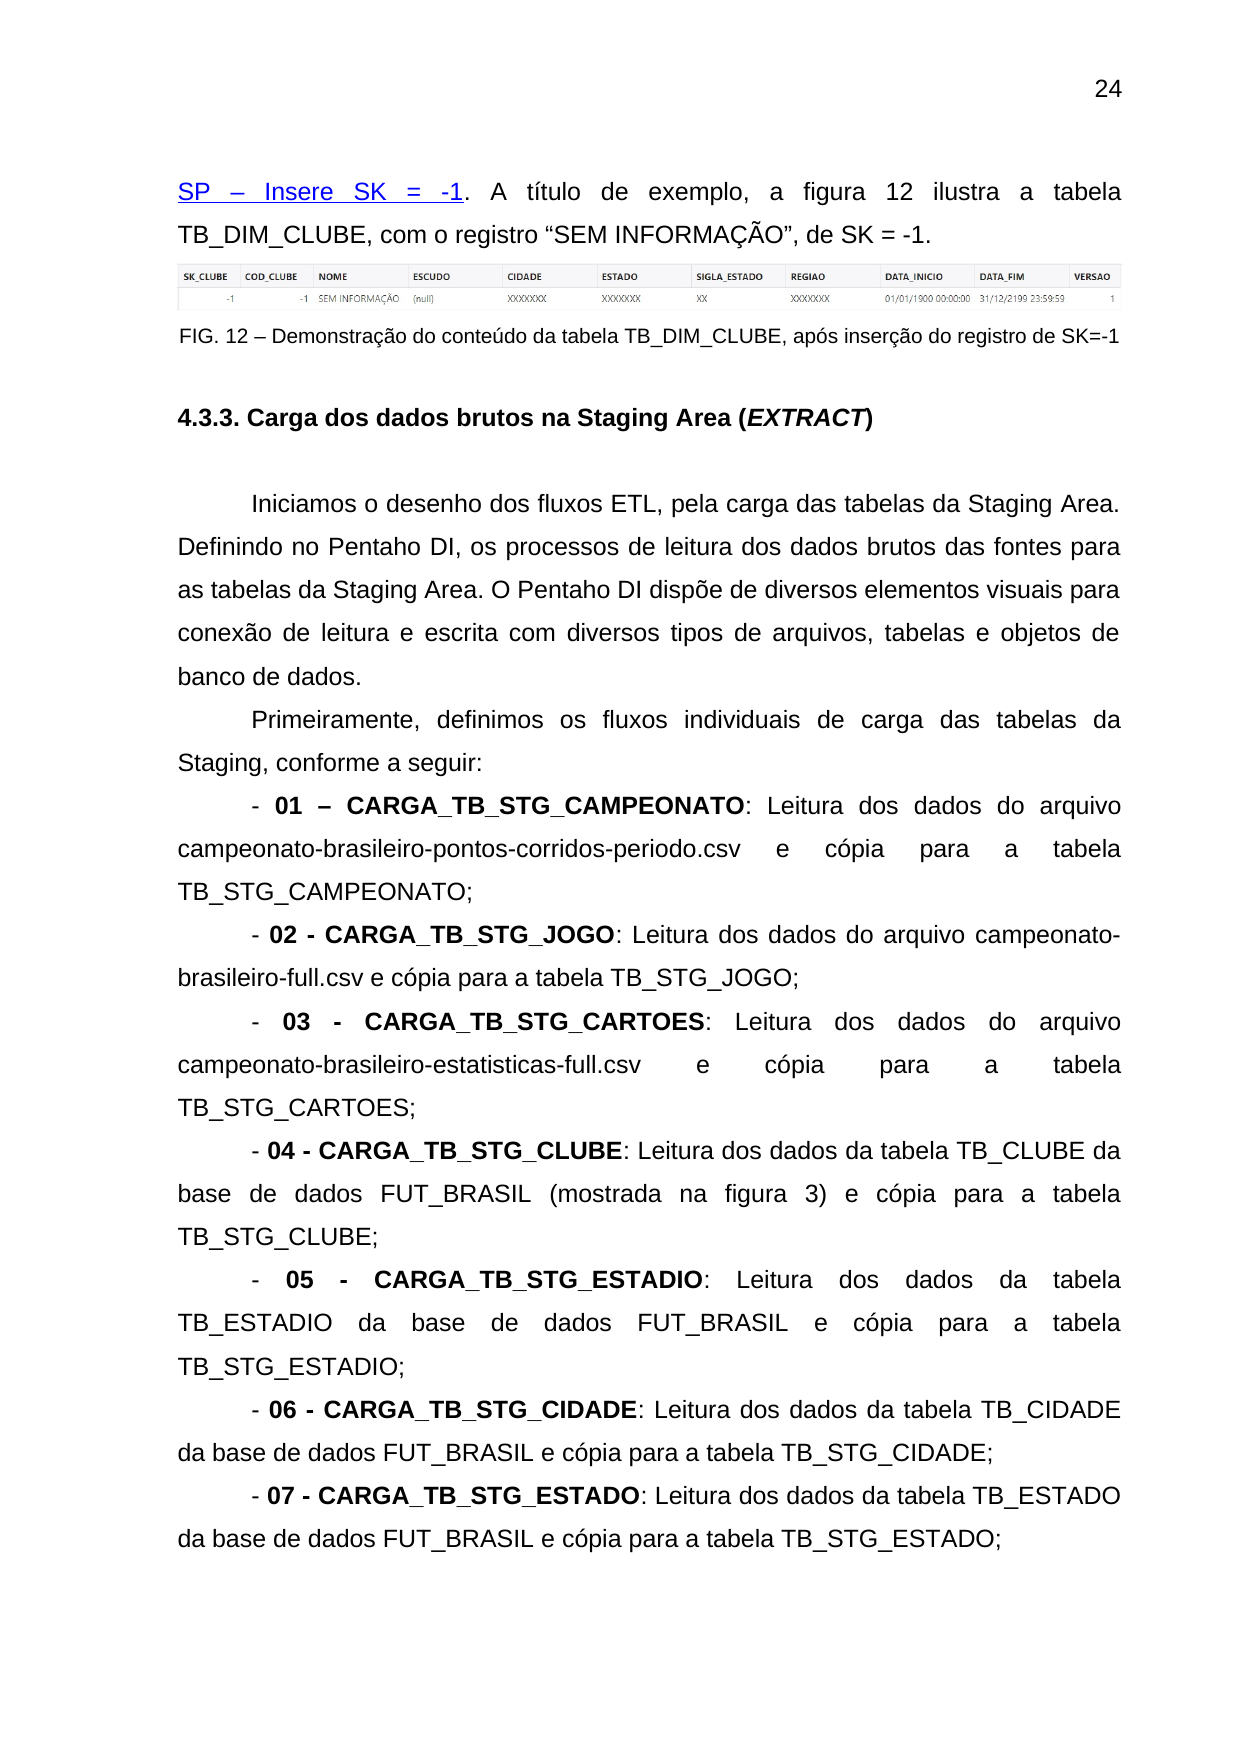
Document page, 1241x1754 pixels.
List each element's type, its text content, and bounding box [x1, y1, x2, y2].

text - 07 - CARGA_TB_STG_ESTADO: Leitura dos dados da tabela TB_ESTADO da base de dados FUT_BRASIL e cópia para a tabela TB_STG_ESTADO; [177, 1481, 1122, 1553]
text - 03 - CARGA_TB_STG_CARTOES: Leitura dos dados do arquivo campeonato-brasileiro-estatisticas-full.csv e cópia para a tabela TB_STG_CARTOES; [177, 1007, 1122, 1122]
text - 06 - CARGA_TB_STG_CIDADE: Leitura dos dados da tabela TB_CIDADE da base de dados FUT_BRASIL e cópia para a tabela TB_STG_CIDADE; [177, 1395, 1122, 1467]
picture [177, 263, 1122, 310]
text - 02 - CARGA_TB_STG_JOGO: Leitura dos dados do arquivo campeonato-brasileiro-full.csv e cópia para a tabela TB_STG_JOGO; [177, 920, 1122, 992]
text Primeiramente, definimos os fluxos individuais de carga das tabelas da Staging, conforme a seguir: [177, 705, 1122, 777]
text Iniciamos o desenho dos fluxos ETL, pela carga das tabelas da Staging Area. Definindo no Pentaho DI, os processos de leitura dos dados brutos das fontes para as tabelas da Staging Area. O Pentaho DI dispõe de diversos elementos visuais para conexão de leitura e escrita com diversos tipos de arquivos, tabelas e objetos de banco de dados. [177, 489, 1122, 690]
subtitle 4.3.3. Carga dos dados brutos na Staging Area (EXTRACT) [177, 403, 1122, 432]
text - 05 - CARGA_TB_STG_ESTADIO: Leitura dos dados da tabela TB_ESTADIO da base de dados FUT_BRASIL e cópia para a tabela TB_STG_ESTADIO; [177, 1265, 1122, 1380]
text FIG. 12 – Demonstração do conteúdo da tabela TB_DIM_CLUBE, após inserção do registro de SK=-1 [177, 324, 1122, 348]
text - 01 – CARGA_TB_STG_CAMPEONATO: Leitura dos dados do arquivo campeonato-brasileiro-pontos-corridos-periodo.csv e cópia para a tabela TB_STG_CAMPEONATO; [177, 791, 1122, 906]
text - 04 - CARGA_TB_STG_CLUBE: Leitura dos dados da tabela TB_CLUBE da base de dados FUT_BRASIL (mostrada na figura 3) e cópia para a tabela TB_STG_CLUBE; [177, 1136, 1122, 1251]
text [177, 177, 1122, 249]
